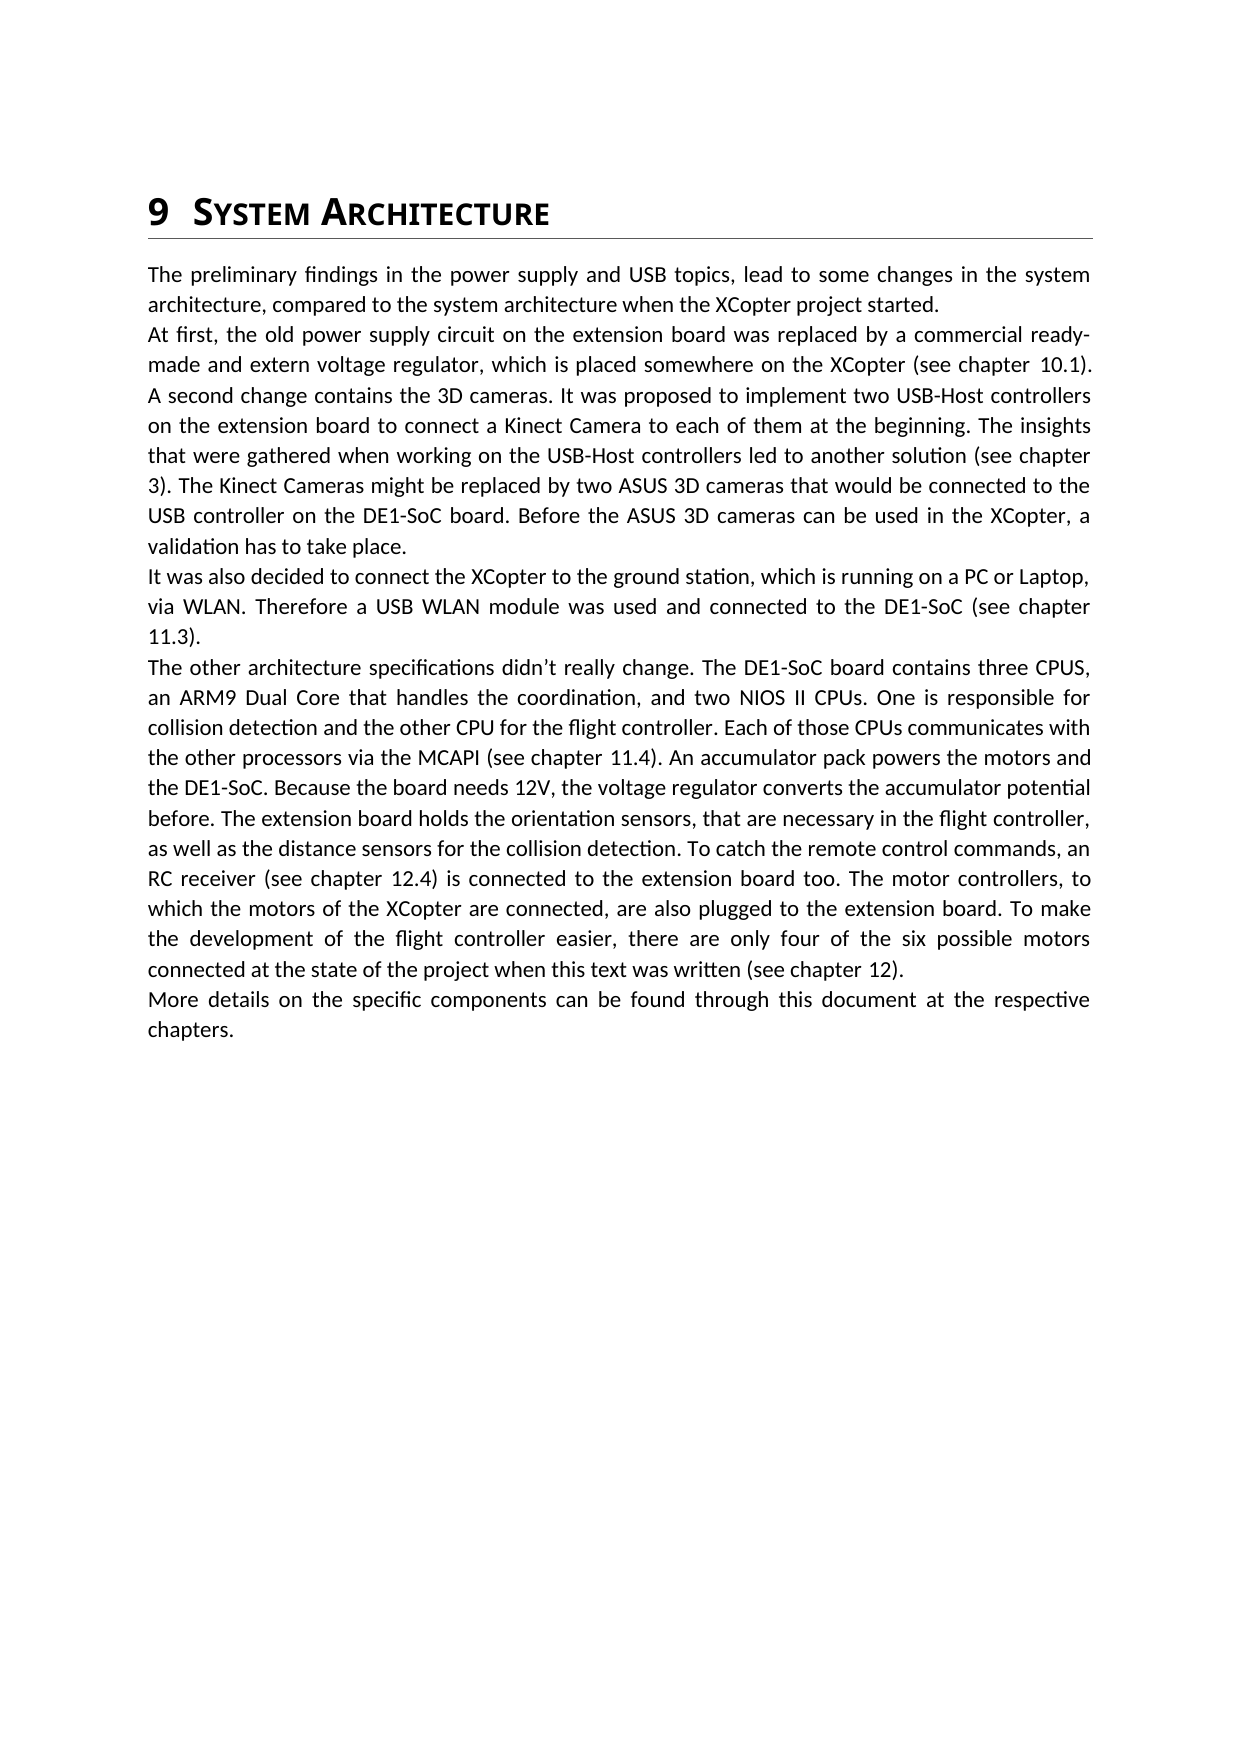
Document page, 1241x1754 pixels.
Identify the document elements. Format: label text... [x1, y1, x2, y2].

text The preliminary findings in the power supply and USB topics, lead to some changes in the system architecture, compared to the system architecture when the XCopter project started. At first, the old power supply circuit on the extension board was replaced by a commercial ready-made and extern voltage regulator, which is placed somewhere on the XCopter (see chapter 9.1). A second change contains the 3D cameras. It was proposed to implement two USB-Host controllers on the extension board to connect a Kinect Camera to each of them at the beginning. The insights that were gathered when working on the USB-Host controllers led to another solution (see chapter 3). The Kinect Cameras might be replaced by two ASUS 3D cameras that would be connected to the USB controller on the DE1-SoC board. Before the ASUS 3D cameras can be used in the XCopter, a validation has to take place. It was also decided to connect the XCopter to the ground station, which is running on a PC or Laptop, via WLAN. Therefore a USB WLAN module was used and connected to the DE1-SoC (see chapter 10.3). The other architecture specifications didn’t really change. The DE1-SoC board contains three CPUS, an ARM9 Dual Core that handles the coordination, and two NIOS II CPUs. One is responsible for collision detection and the other CPU for the flight controller. Each of those CPUs communicates with the other processors via the MCAPI (see chapter 10.4). An accumulator pack powers the motors and the DE1-SoC. Because the board needs 12V, the voltage regulator converts the accumulator potential before. The extension board holds the orientation sensors, that are necessary in the flight controller, as well as the distance sensors for the collision detection. To catch the remote control commands, an RC receiver (see chapter 11.4) is connected to the extension board too. The motor controllers, to which the motors of the XCopter are connected, are also plugged to the extension board. To make the development of the flight controller easier, there are only four of the six possible motors connected at the state of the project when this text was written (see chapter 11). More details on the specific components can be found through this document at the respective chapters. [148, 260, 1093, 1043]
subtitle System Architecture [148, 185, 1093, 238]
